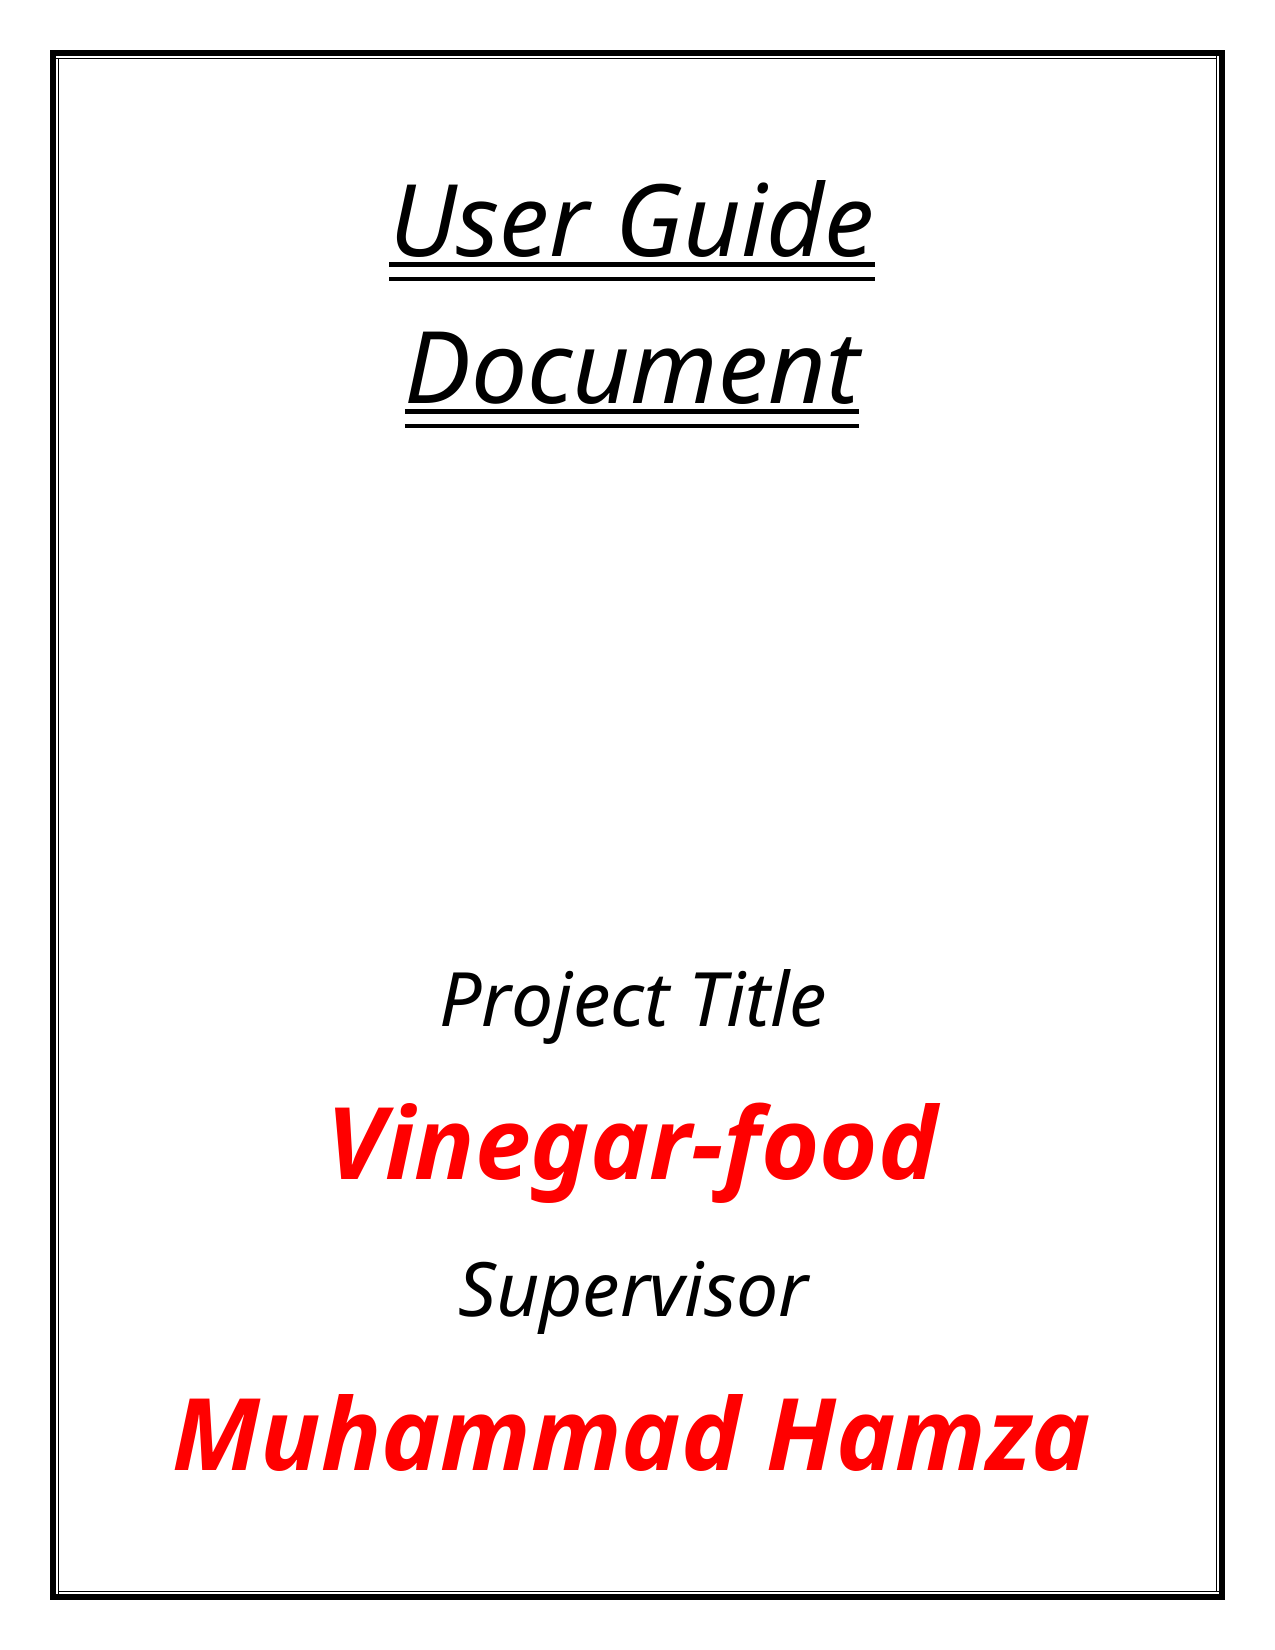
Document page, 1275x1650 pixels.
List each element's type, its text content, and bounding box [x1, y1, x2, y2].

text User Guide Document [150, 150, 1125, 433]
text Vinegar-food [150, 1073, 1125, 1209]
text Muhammad Hamza [150, 1363, 1125, 1500]
text Supervisor [150, 1237, 1125, 1339]
text Project Title [150, 946, 1125, 1048]
